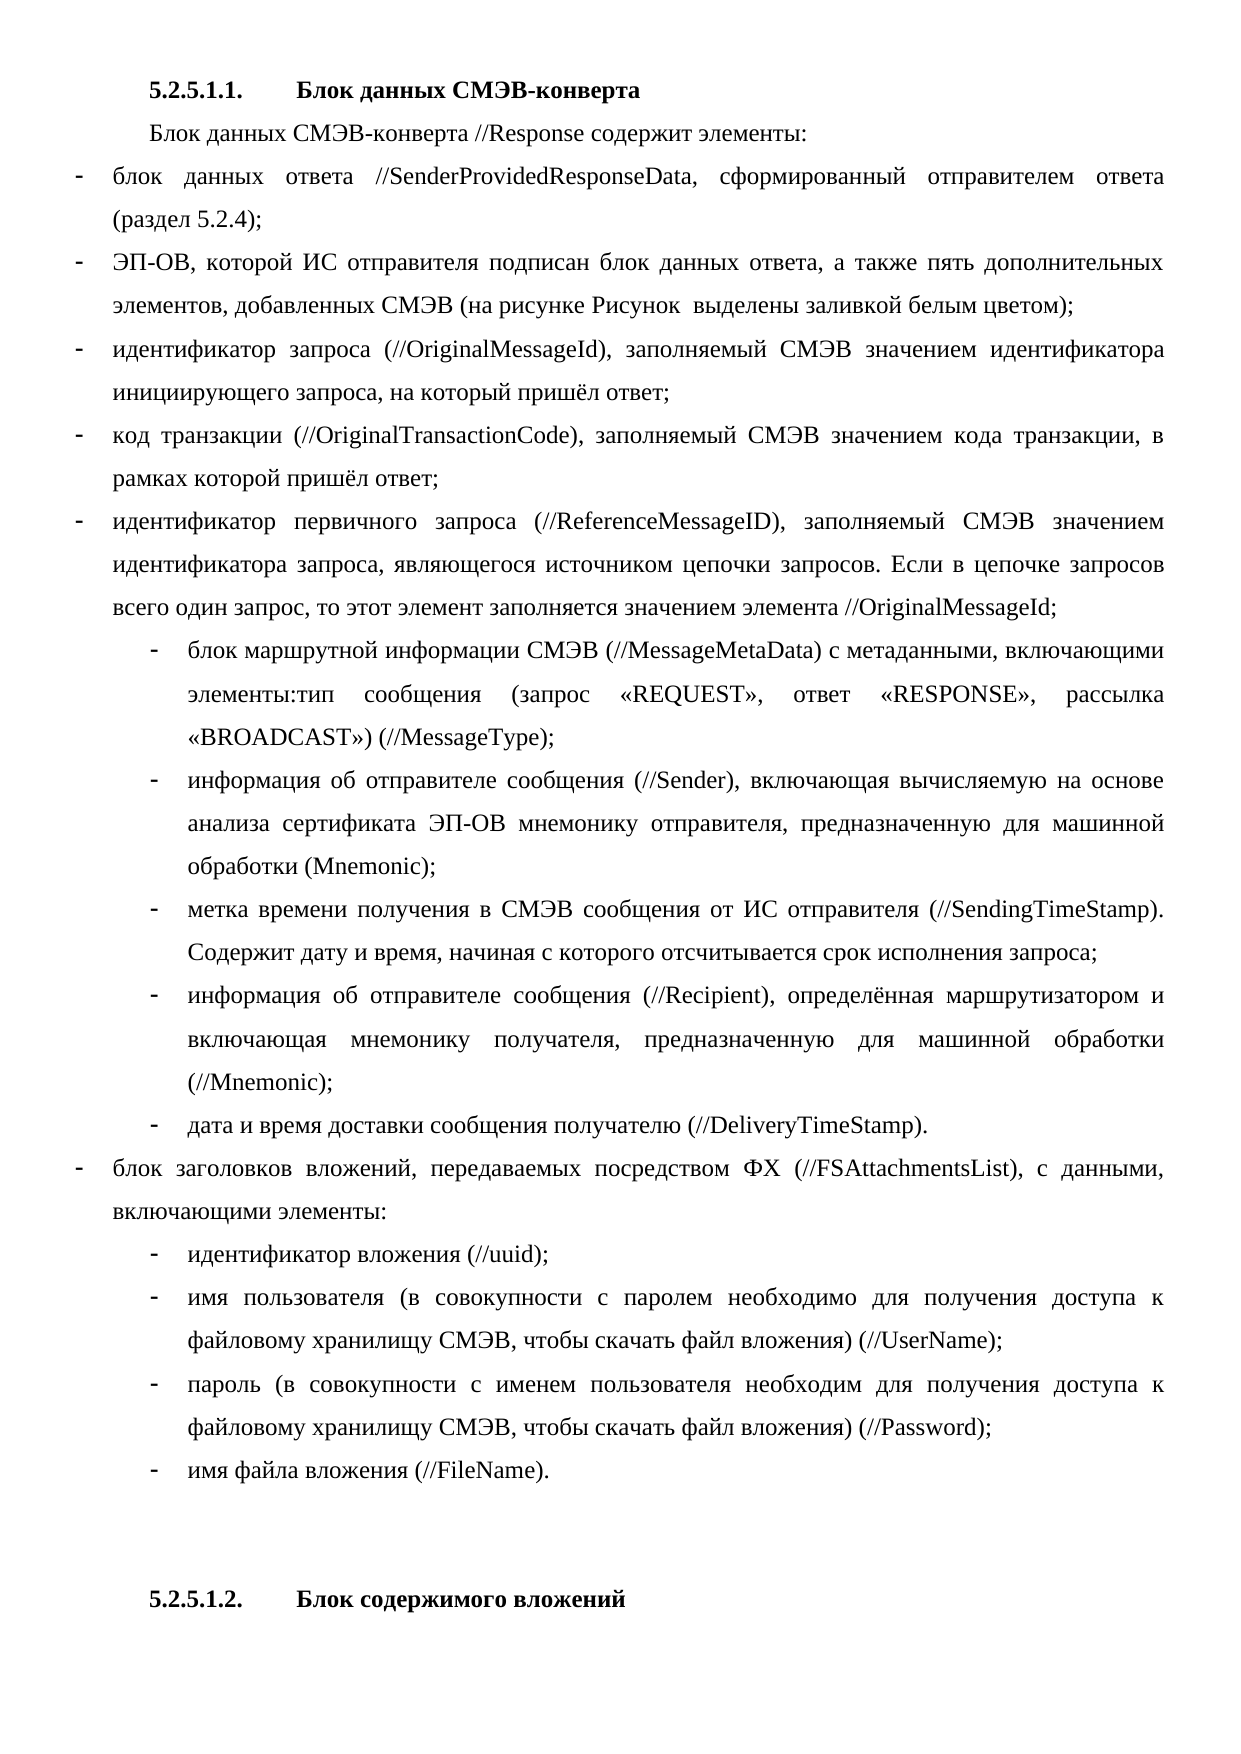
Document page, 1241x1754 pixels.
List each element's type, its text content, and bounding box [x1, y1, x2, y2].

text блок заголовков вложений, передаваемых посредством ФХ (//FSAttachmentsList), с данными, включающими элементы: [75, 1153, 1165, 1225]
text информация об отправителе сообщения (//Recipient), определённая маршрутизатором и включающая мнемонику получателя, предназначенную для машинной обработки (//Mnemonic); [150, 981, 1165, 1096]
text блок маршрутной информации СМЭВ (//MessageMetaData) с метаданными, включающими элементы:тип сообщения (запрос «REQUEST», ответ «RESPONSE», рассылка «BROADCAST») (//MessageType); [150, 636, 1165, 751]
text идентификатор запроса (//OriginalMessageId), заполняемый СМЭВ значением идентификатора инициирующего запроса, на который пришёл ответ; [75, 334, 1165, 406]
text ЭП-ОВ, которой ИС отправителя подписан блок данных ответа, а также пять дополнительных элементов, добавленных СМЭВ (на рисунке Рисунок 26 выделены заливкой белым цветом); [75, 247, 1165, 319]
text блок данных ответа //SenderProvidedResponseData, сформированный отправителем ответа (раздел 5.2.4); [75, 161, 1165, 233]
text Блок содержимого вложений [75, 1584, 1165, 1613]
text Блок данных СМЭВ-конверта [75, 75, 1165, 104]
text метка времени получения в СМЭВ сообщения от ИС отправителя (//SendingTimeStamp). Содержит дату и время, начиная с которого отсчитывается срок исполнения запроса; [150, 894, 1165, 966]
text имя файла вложения (//FileName). [150, 1455, 1165, 1484]
text дата и время доставки сообщения получателю (//DeliveryTimeStamp). [150, 1110, 1165, 1139]
text пароль (в совокупности с именем пользователя необходим для получения доступа к файловому хранилищу СМЭВ, чтобы скачать файл вложения) (//Password); [150, 1369, 1165, 1441]
text код транзакции (//OriginalTransactionCode), заполняемый СМЭВ значением кода транзакции, в рамках которой пришёл ответ; [75, 420, 1165, 492]
text Блок данных СМЭВ-конверта //Response содержит элементы: [75, 118, 1165, 147]
text идентификатор первичного запроса (//ReferenceMessageID), заполняемый СМЭВ значением идентификатора запроса, являющегося источником цепочки запросов. Если в цепочке запросов всего один запрос, то этот элемент заполняется значением элемента //OriginalMessageId; [75, 506, 1165, 621]
text имя пользователя (в совокупности с паролем необходимо для получения доступа к файловому хранилищу СМЭВ, чтобы скачать файл вложения) (//UserName); [150, 1282, 1165, 1354]
text информация об отправителе сообщения (//Sender), включающая вычисляемую на основе анализа сертификата ЭП-ОВ мнемонику отправителя, предназначенную для машинной обработки (Mnemonic); [150, 765, 1165, 880]
text идентификатор вложения (//uuid); [150, 1239, 1165, 1268]
